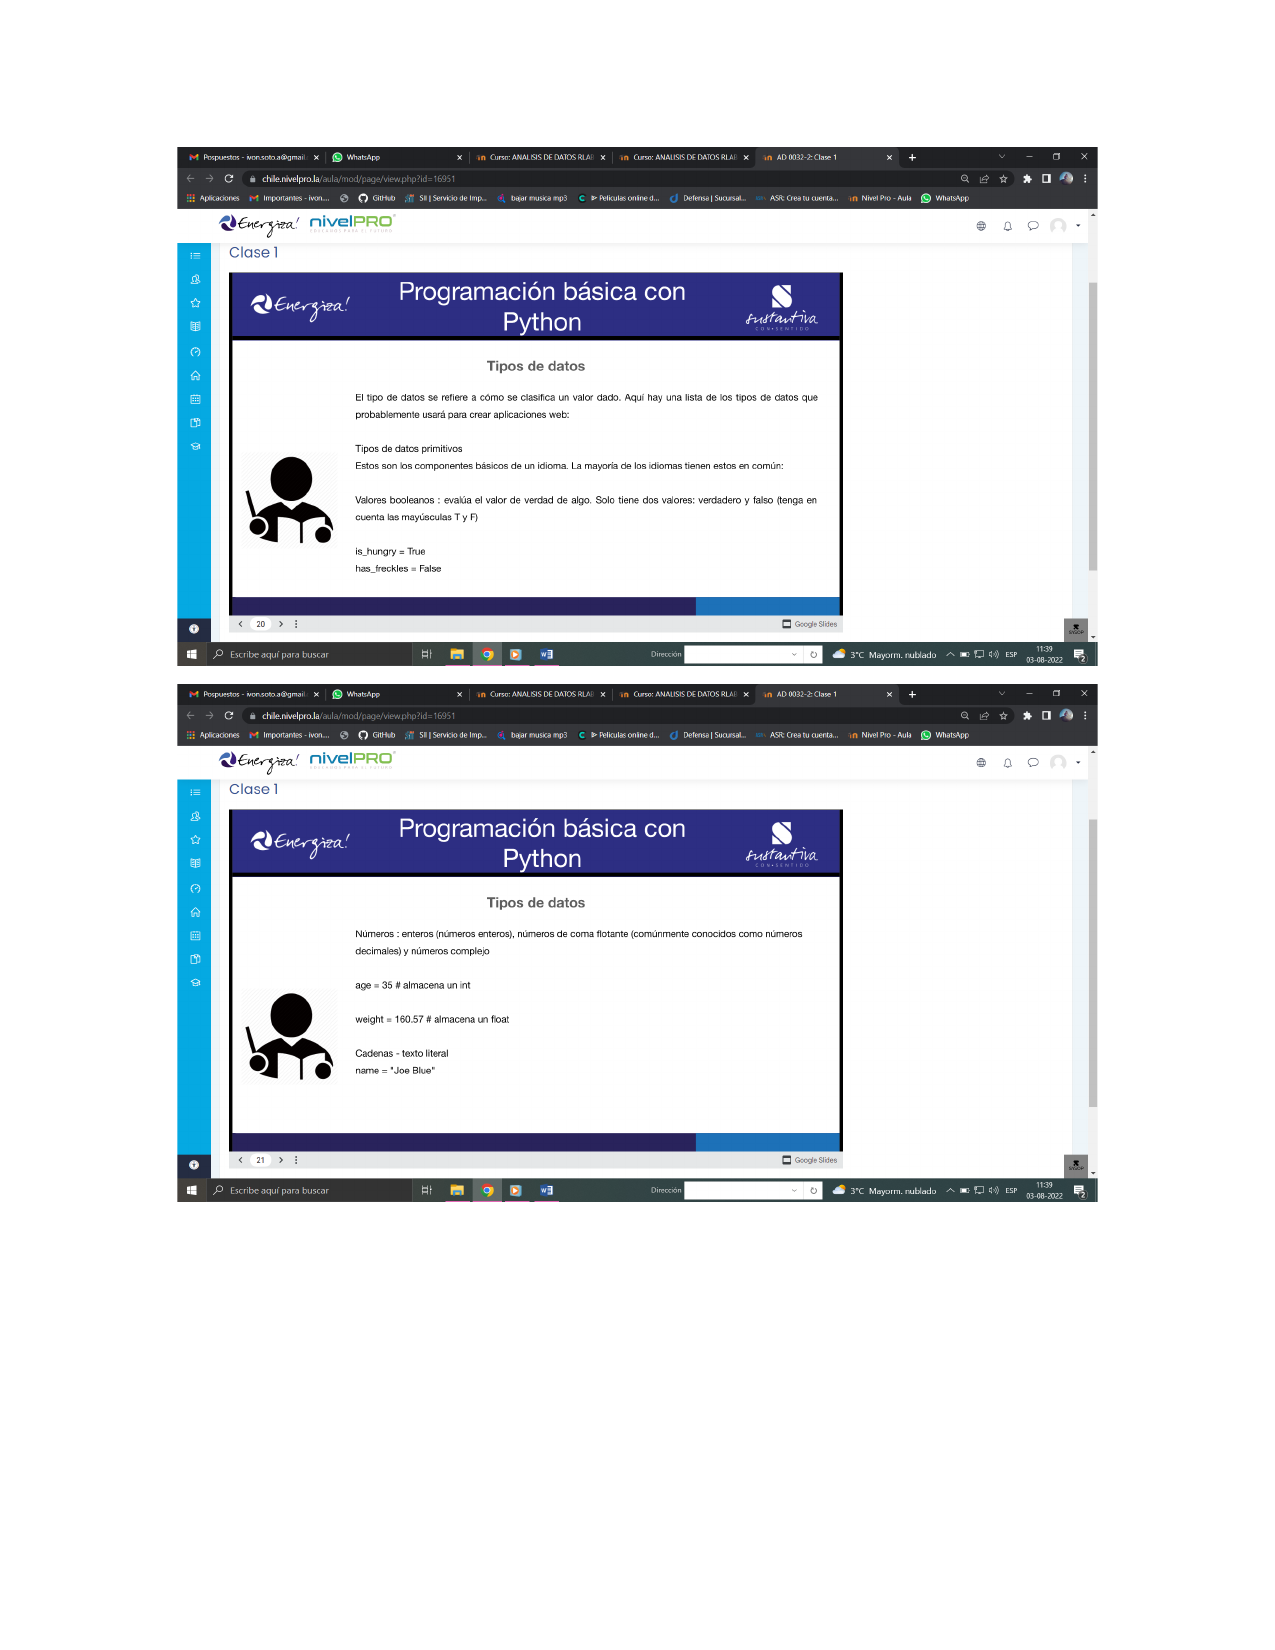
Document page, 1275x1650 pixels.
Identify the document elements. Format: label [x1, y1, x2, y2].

picture [177, 684, 1098, 1202]
picture [177, 147, 1098, 666]
picture [191, 322, 200, 330]
picture [191, 859, 200, 864]
